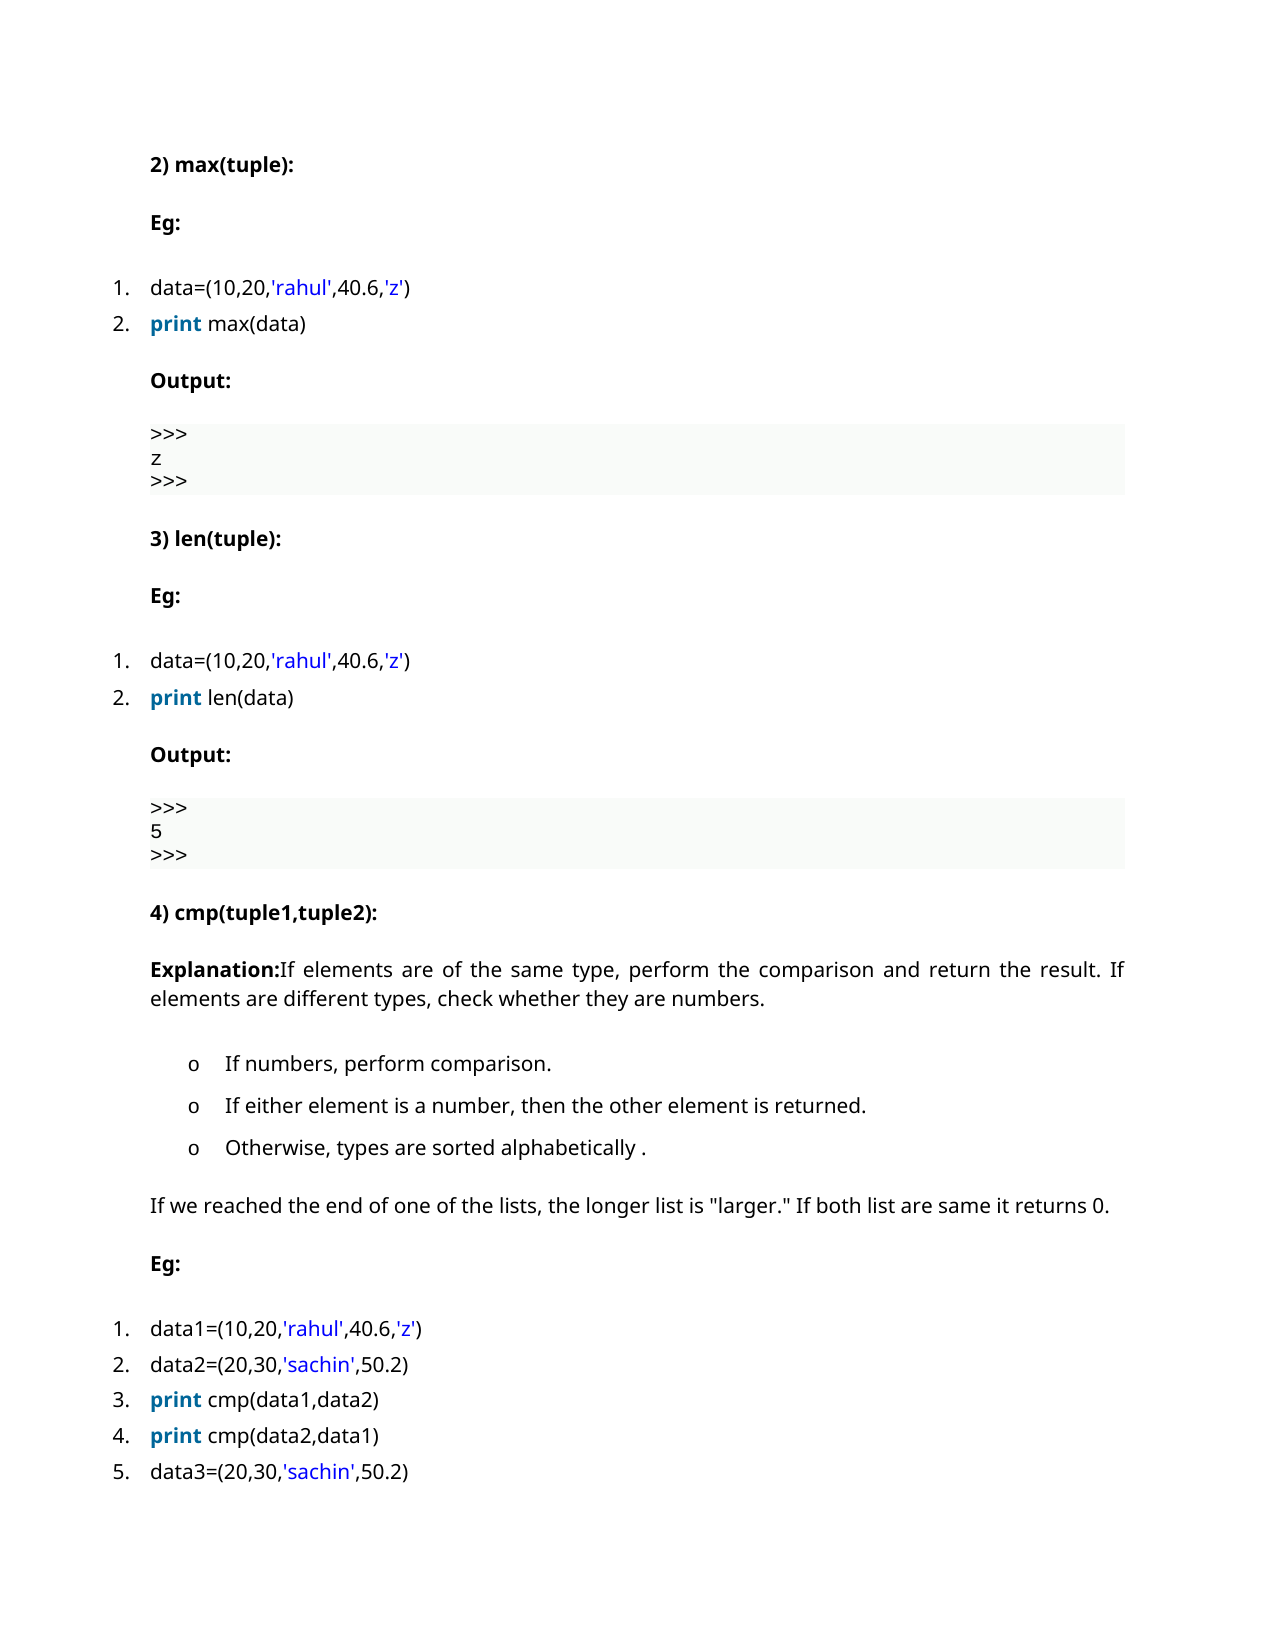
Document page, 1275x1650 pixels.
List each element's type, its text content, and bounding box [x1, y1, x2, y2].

text 3) len(tuple): [150, 524, 1125, 552]
list data2=(20,30,'sachin',50.2) [112, 1342, 1125, 1378]
list data3=(20,30,'sachin',50.2) [112, 1450, 1125, 1486]
list If either element is a number, then the other element is returned. [187, 1084, 1125, 1120]
text Output: [150, 366, 1125, 395]
list print max(data) [112, 301, 1125, 337]
text Output: [150, 740, 1125, 769]
list Otherwise, types are sorted alphabetically . [187, 1126, 1125, 1162]
text Explanation:If elements are of the same type, perform the comparison and return the result. If elements are different types, check whether they are numbers. [150, 956, 1125, 1012]
text 2) max(tuple): [150, 150, 1125, 178]
list data=(10,20,'rahul',40.6,'z') [112, 639, 1125, 675]
list print cmp(data1,data2) [112, 1378, 1125, 1414]
text z [150, 447, 1125, 471]
text Eg: [150, 208, 1125, 236]
list If numbers, perform comparison. [187, 1042, 1125, 1077]
text >>> [150, 798, 1125, 821]
text Eg: [150, 1249, 1125, 1277]
list print cmp(data2,data1) [112, 1414, 1125, 1450]
list print len(data) [112, 675, 1125, 711]
text >>> [150, 424, 1125, 447]
list data=(10,20,'rahul',40.6,'z') [112, 265, 1125, 301]
text 5 [150, 821, 1125, 845]
text 4) cmp(tuple1,tuple2): [150, 898, 1125, 926]
text If we reached the end of one of the lists, the longer list is "larger." If both list are same it returns 0. [150, 1191, 1125, 1219]
text >>> [150, 471, 1125, 495]
list data1=(10,20,'rahul',40.6,'z') [112, 1306, 1125, 1342]
text >>> [150, 845, 1125, 869]
text Eg: [150, 582, 1125, 610]
